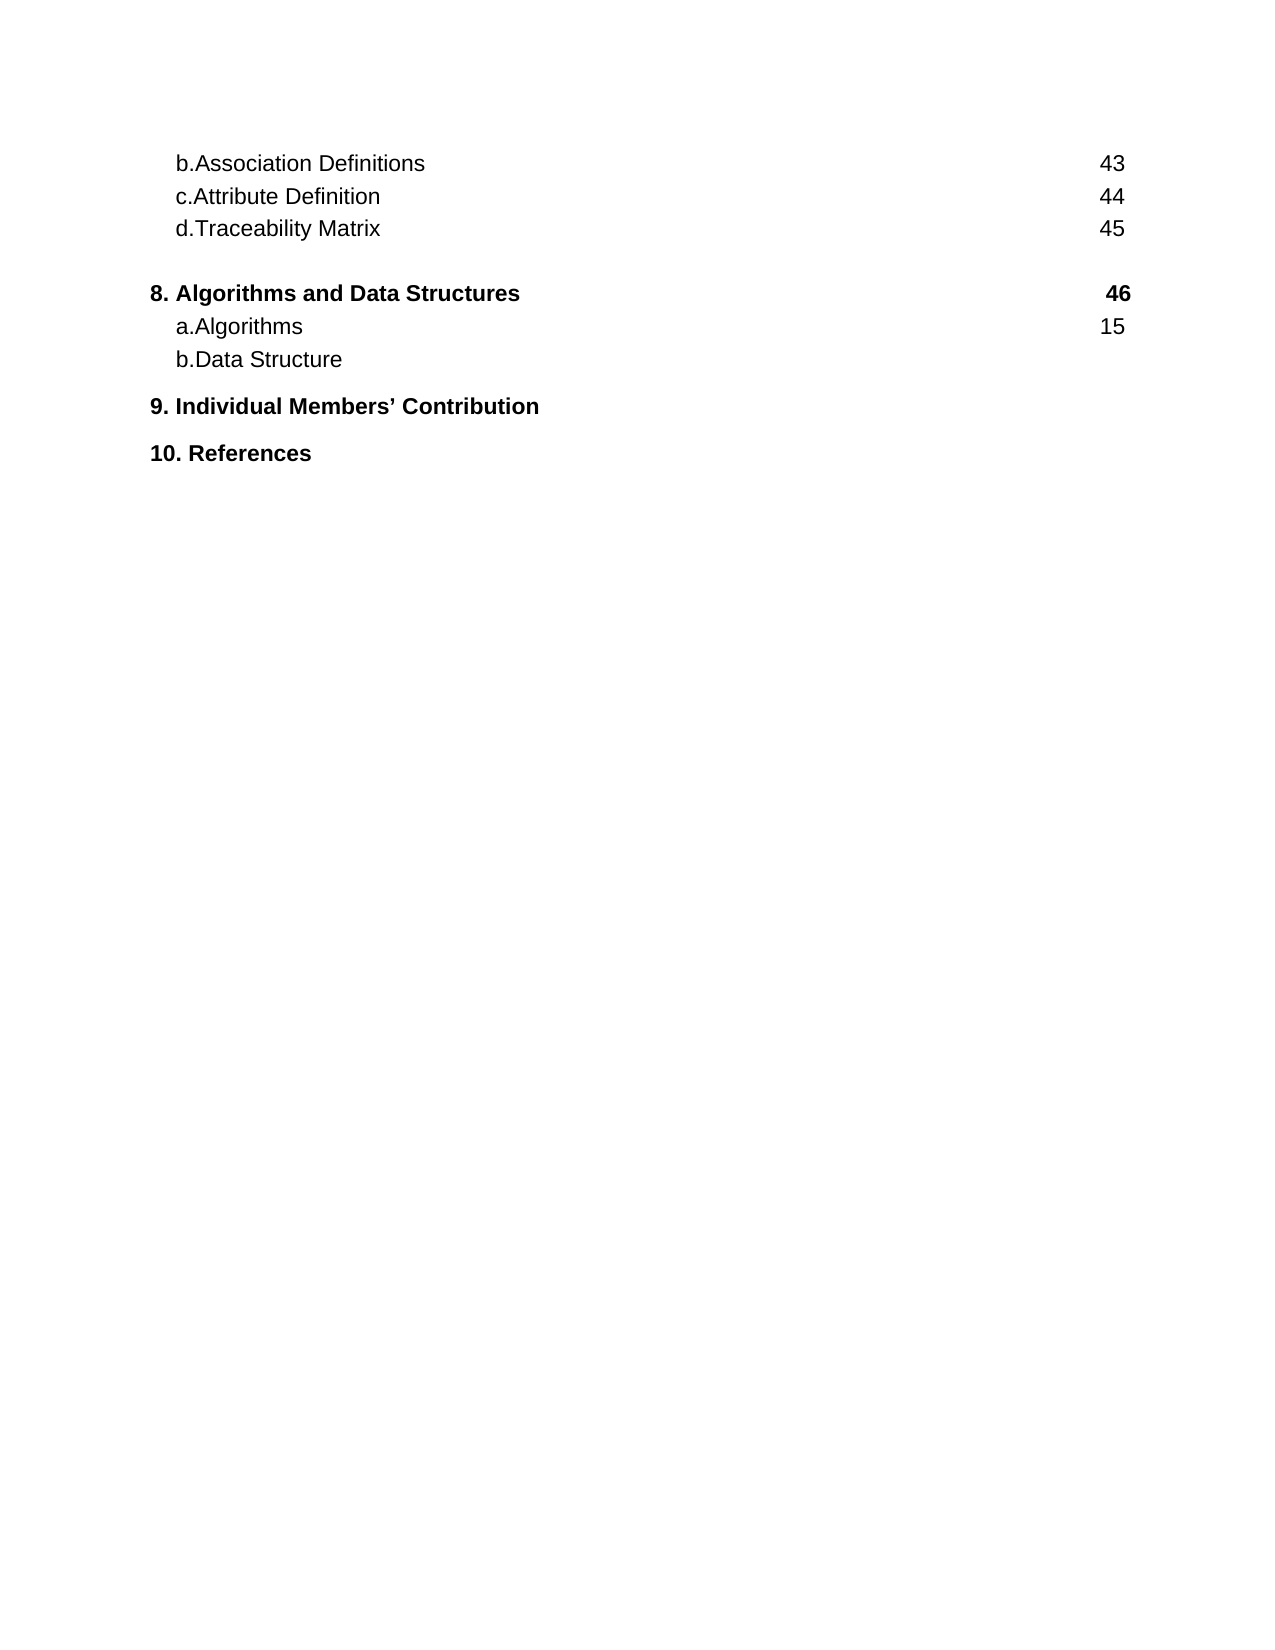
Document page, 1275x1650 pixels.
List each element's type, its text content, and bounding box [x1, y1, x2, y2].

text 9. Individual Members’ Contribution [150, 393, 1137, 419]
text c.Attribute Definition 44 [150, 183, 1137, 209]
text a.Algorithms 15 [150, 313, 1137, 339]
text d.Traceability Matrix 45 [150, 215, 1137, 242]
text 10. References [150, 440, 1137, 466]
text b.Data Structure [150, 346, 1137, 372]
text b.Association Definitions 43 [150, 150, 1137, 176]
text 8. Algorithms and Data Structures 46 [150, 280, 1137, 307]
